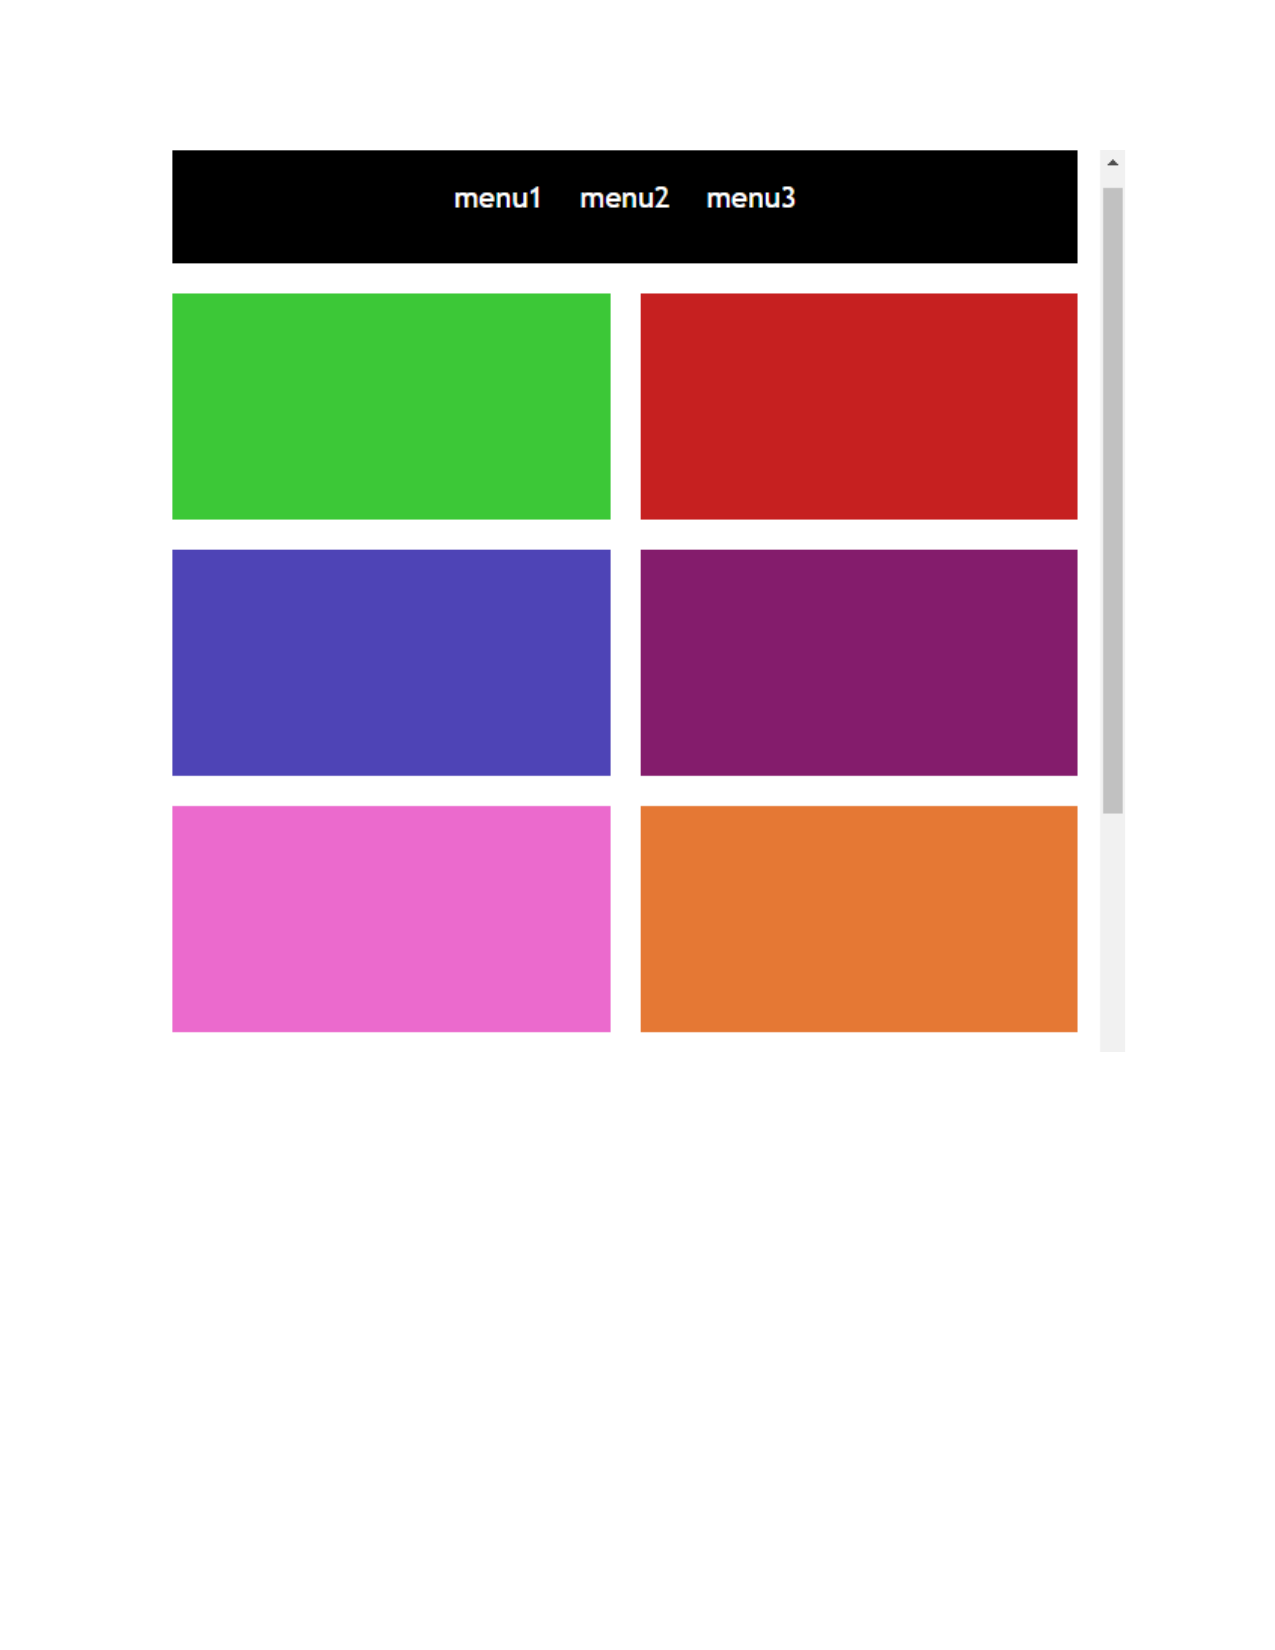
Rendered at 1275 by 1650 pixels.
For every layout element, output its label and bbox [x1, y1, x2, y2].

picture [150, 150, 1125, 1052]
